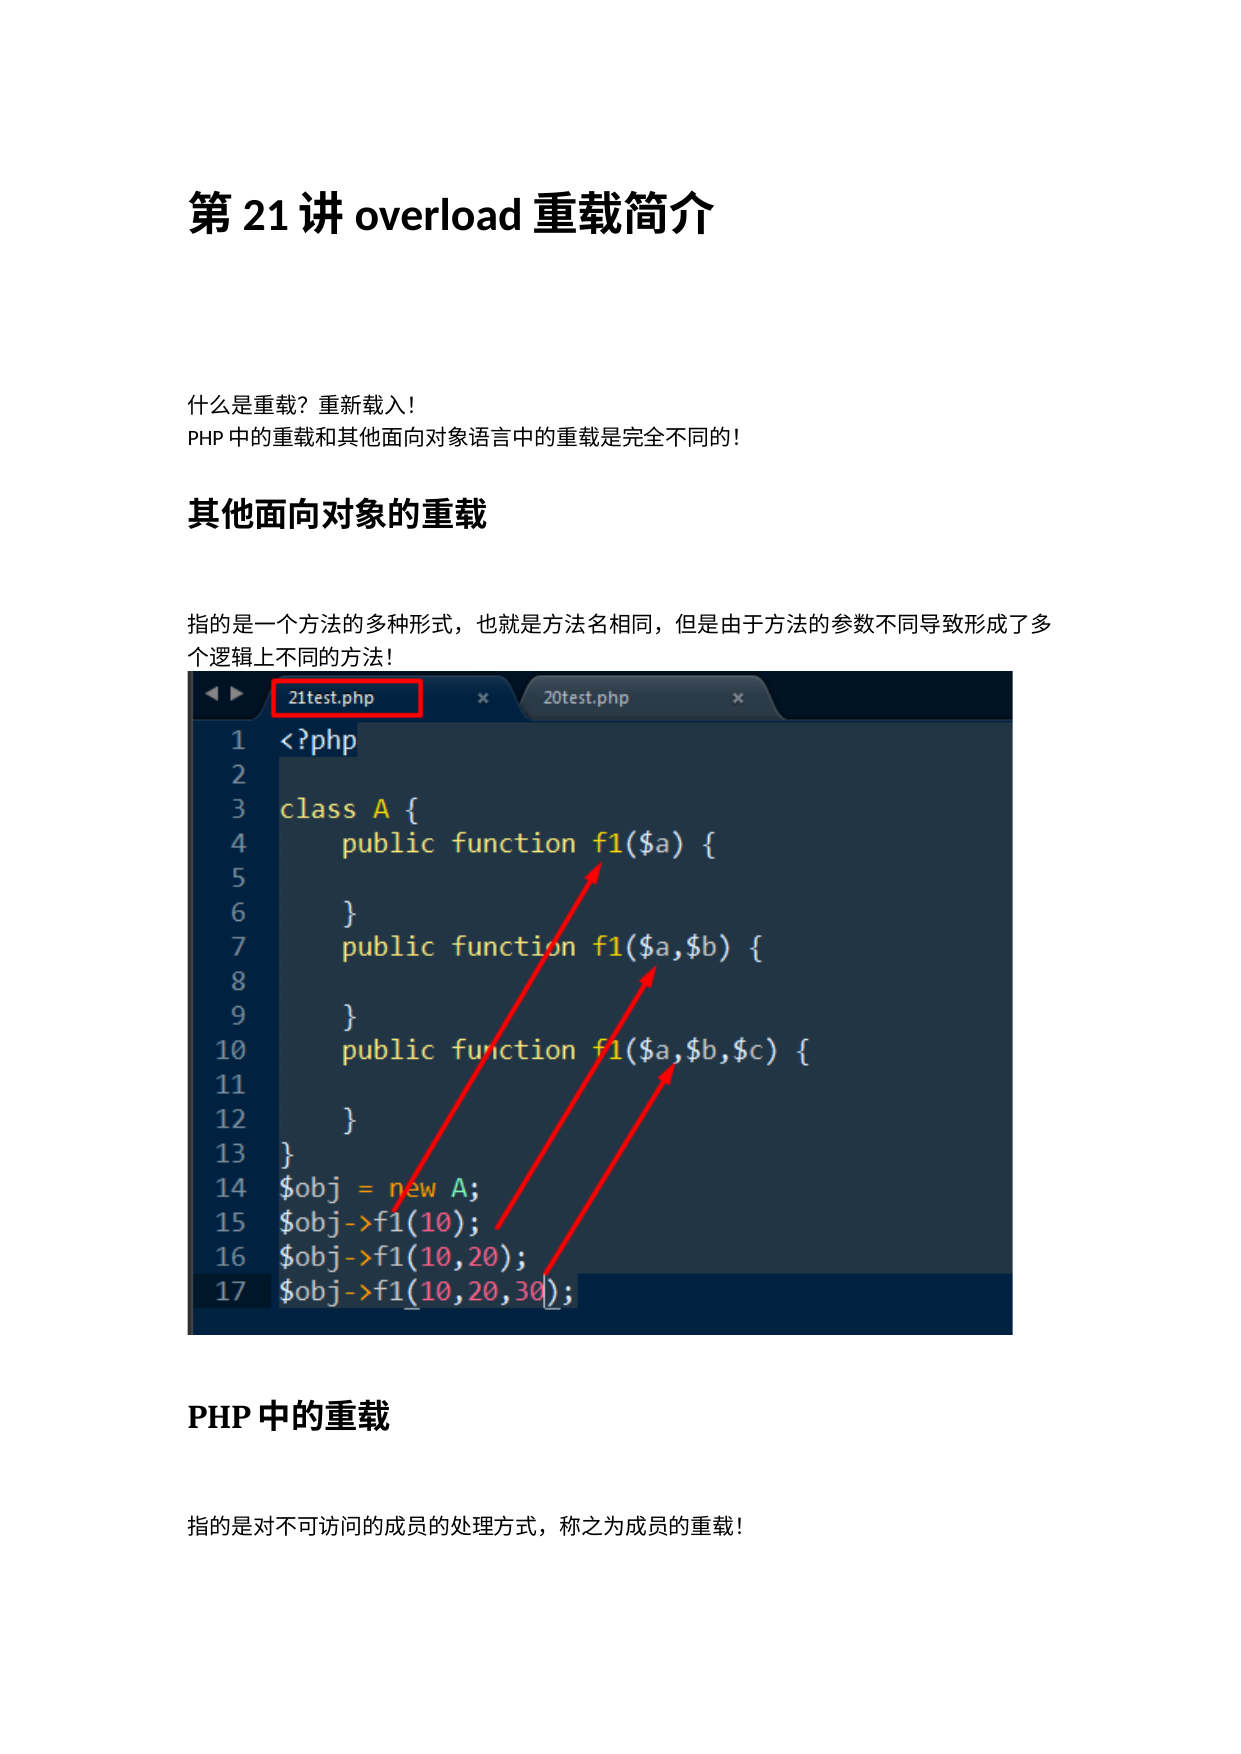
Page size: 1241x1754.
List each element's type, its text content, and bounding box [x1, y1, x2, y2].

text 指的是对不可访问的成员的处理方式，称之为成员的重载！ [187, 1508, 1053, 1541]
text PHP中的重载和其他面向对象语言中的重载是完全不同的！ [187, 420, 1053, 452]
text 什么是重载？重新载入！ [187, 387, 1053, 420]
text 指的是一个方法的多种形式，也就是方法名相同，但是由于方法的参数不同导致形成了多个逻辑上不同的方法！ [187, 607, 1053, 672]
subtitle 其他面向对象的重载 [187, 479, 1053, 544]
subtitle 第21讲 overload重载简介 [187, 162, 1053, 259]
picture [187, 671, 1013, 1335]
subtitle PHP中的重载 [187, 1381, 1053, 1446]
